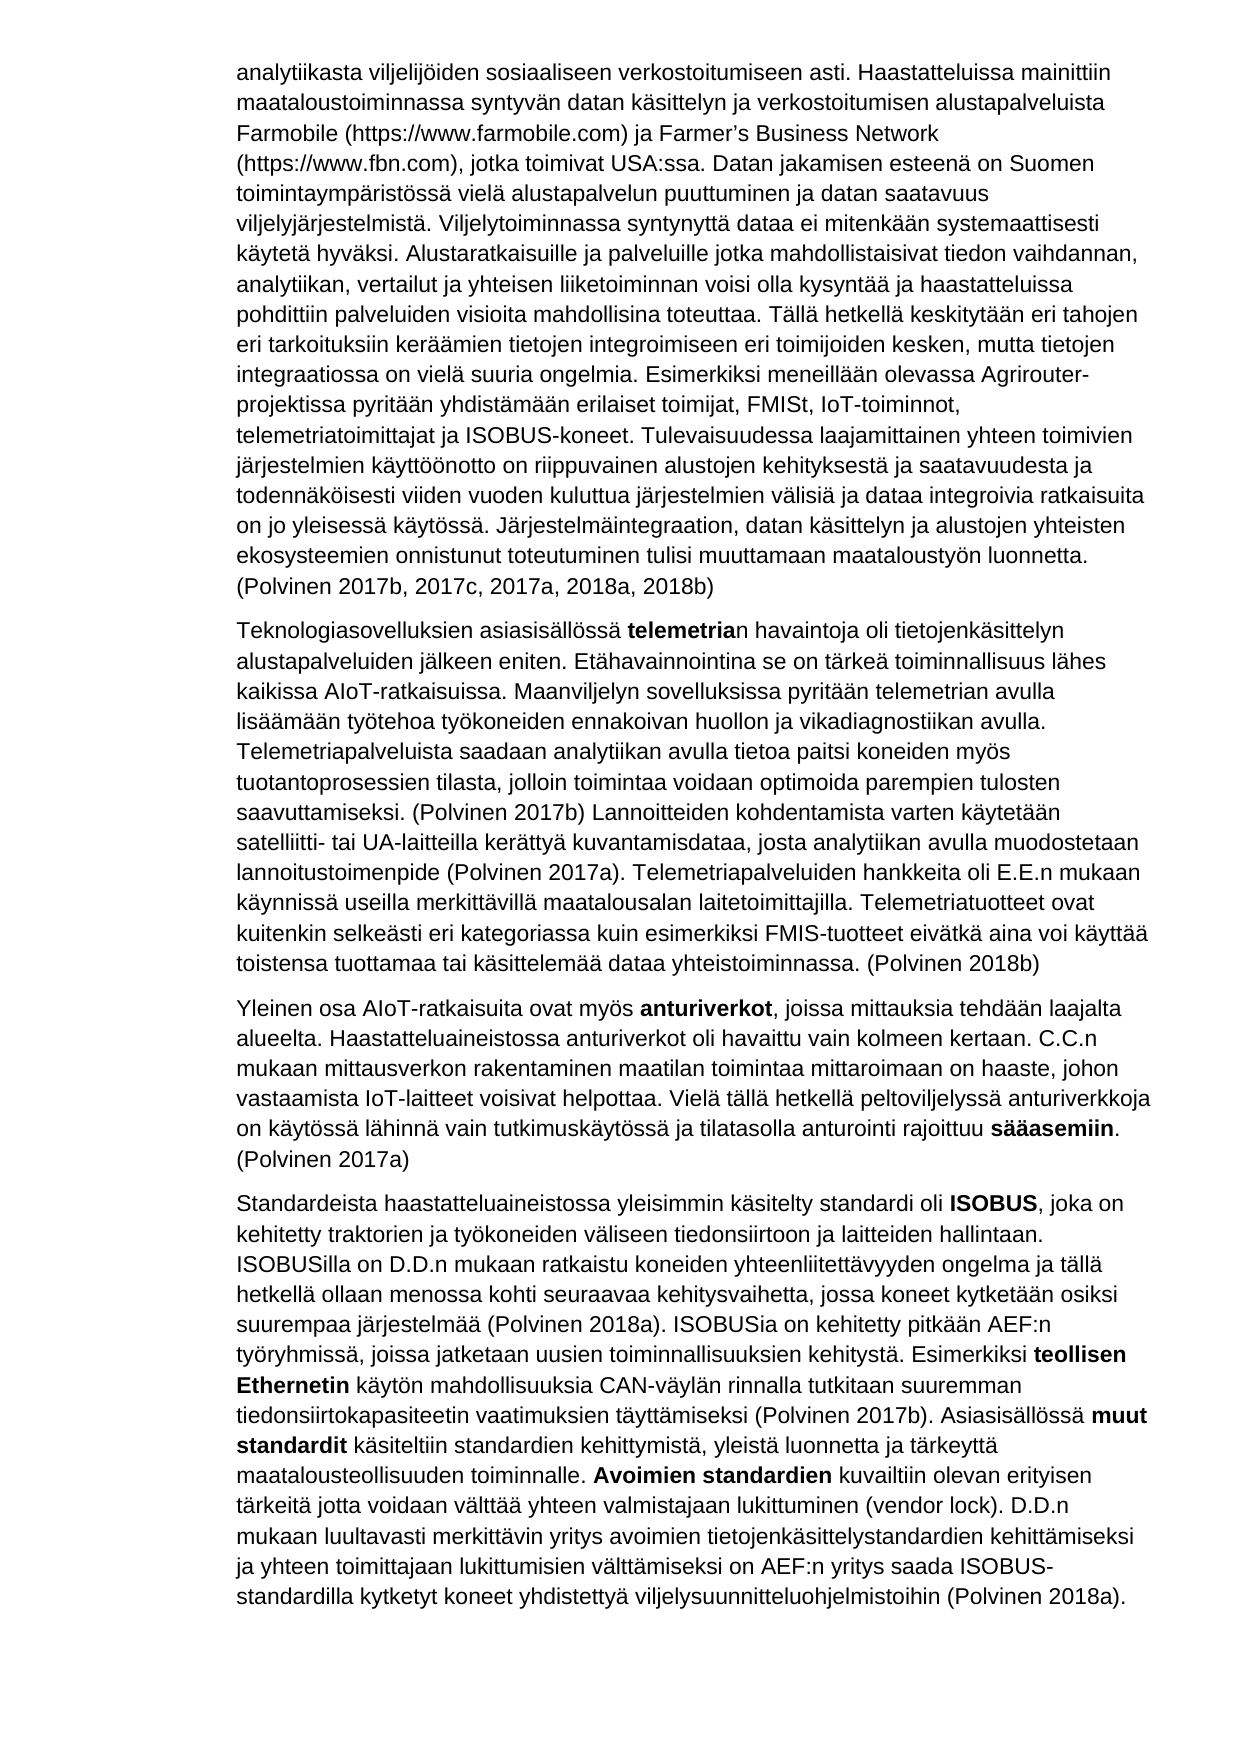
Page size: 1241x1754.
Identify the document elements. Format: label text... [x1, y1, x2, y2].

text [236, 59, 1152, 599]
text Yleinen osa AIoT-ratkaisuita ovat myös anturiverkot, joissa mittauksia tehdään laajalta alueelta. Haastatteluaineistossa anturiverkot oli havaittu vain kolmeen kertaan. C.C.n mukaan mittausverkon rakentaminen maatilan toimintaa mittaroimaan on haaste, johon vastaamista IoT-laitteet voisivat helpottaa. Vielä tällä hetkellä peltoviljelyssä anturiverkkoja on käytössä lähinnä vain tutkimuskäytössä ja tilatasolla anturointi rajoittuu sääasemiin. (Polvinen 2017a) [236, 994, 1152, 1172]
text Teknologiasovelluksien asiasisällössä telemetrian havaintoja oli tietojenkäsittelyn alustapalveluiden jälkeen eniten. Etähavainnointina se on tärkeä toiminnallisuus lähes kaikissa AIoT-ratkaisuissa. Maanviljelyn sovelluksissa pyritään telemetrian avulla lisäämään työtehoa työkoneiden ennakoivan huollon ja vikadiagnostiikan avulla. Telemetriapalveluista saadaan analytiikan avulla tietoa paitsi koneiden myös tuotantoprosessien tilasta, jolloin toimintaa voidaan optimoida parempien tulosten saavuttamiseksi. (Polvinen 2017b) Lannoitteiden kohdentamista varten käytetään satelliitti- tai UA-laitteilla kerättyä kuvantamisdataa, josta analytiikan avulla muodostetaan lannoitustoimenpide (Polvinen 2017a). Telemetriapalveluiden hankkeita oli E.E.n mukaan käynnissä useilla merkittävillä maatalousalan laitetoimittajilla. Telemetriatuotteet ovat kuitenkin selkeästi eri kategoriassa kuin esimerkiksi FMIS-tuotteet eivätkä aina voi käyttää toistensa tuottamaa tai käsittelemää dataa yhteistoiminnassa. (Polvinen 2018b) [236, 617, 1152, 976]
text Standardeista haastatteluaineistossa yleisimmin käsitelty standardi oli ISOBUS, joka on kehitetty traktorien ja työkoneiden väliseen tiedonsiirtoon ja laitteiden hallintaan. ISOBUSilla on D.D.n mukaan ratkaistu koneiden yhteenliitettävyyden ongelma ja tällä hetkellä ollaan menossa kohti seuraavaa kehitysvaihetta, jossa koneet kytketään osiksi suurempaa järjestelmää (Polvinen 2018a). ISOBUSia on kehitetty pitkään AEF:n työryhmissä, joissa jatketaan uusien toiminnallisuuksien kehitystä. Esimerkiksi teollisen Ethernetin käytön mahdollisuuksia CAN-väylän rinnalla tutkitaan suuremman tiedonsiirtokapasiteetin vaatimuksien täyttämiseksi (Polvinen 2017b). Asiasisällössä muut standardit käsiteltiin standardien kehittymistä, yleistä luonnetta ja tärkeyttä maatalousteollisuuden toiminnalle. Avoimien standardien kuvailtiin olevan erityisen tärkeitä jotta voidaan välttää yhteen valmistajaan lukittuminen (vendor lock). D.D.n mukaan luultavasti merkittävin yritys avoimien tietojenkäsittelystandardien kehittämiseksi ja yhteen toimittajaan lukittumisien välttämiseksi on AEF:n yritys saada ISOBUS-standardilla kytketyt koneet yhdistettyä viljelysuunnitteluohjelmistoihin (Polvinen 2018a). [236, 1190, 1152, 1609]
